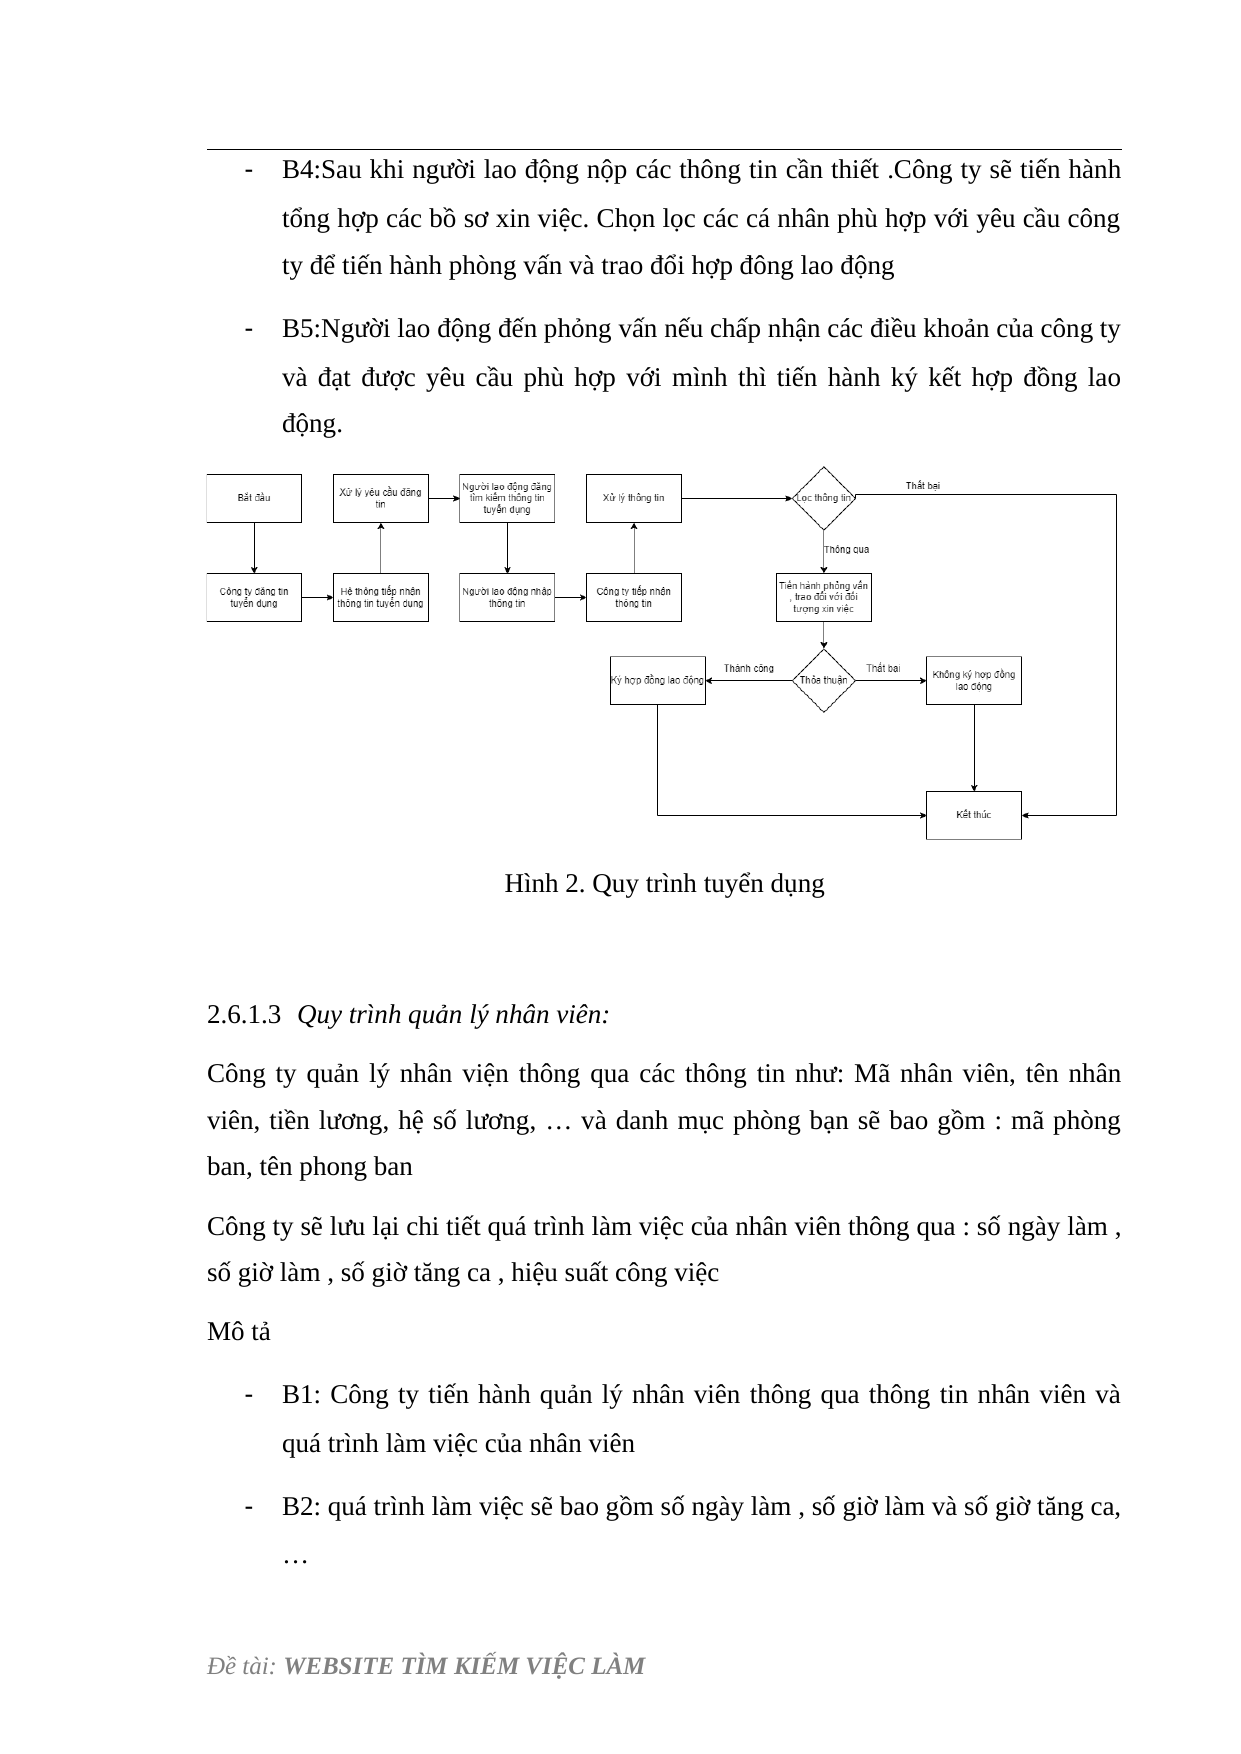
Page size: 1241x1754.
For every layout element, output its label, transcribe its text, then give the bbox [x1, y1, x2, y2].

list B1: Công ty tiến hành quản lý nhân viên thông qua thông tin nhân viên và quá trình làm việc của nhân viên [244, 1375, 1122, 1458]
text Công ty sẽ lưu lại chi tiết quá trình làm việc của nhân viên thông qua : số ngày làm , số giờ làm , số giờ tăng ca , hiệu suất công việc [207, 1210, 1122, 1287]
list B2: quá trình làm việc sẽ bao gồm số ngày làm , số giờ làm và số giờ tăng ca,… [244, 1486, 1122, 1570]
picture [206, 466, 1123, 840]
list B5:Người lao động đến phỏng vấn nếu chấp nhận các điều khoản của công ty và đạt được yêu cầu phù hợp với mình thì tiến hành ký kết hợp đồng lao động. [244, 308, 1122, 438]
text Mô tả [207, 1316, 1122, 1347]
text Công ty quản lý nhân viện thông qua các thông tin như: Mã nhân viên, tên nhân viên, tiền lương, hệ số lương, … và danh mục phòng bạn sẽ bao gồm : mã phòng ban, tên phong ban [207, 1057, 1122, 1182]
text Hình 2. Quy trình tuyển dụng [207, 867, 1122, 898]
subtitle Quy trình quản lý nhân viên: [207, 998, 1122, 1029]
list B4:Sau khi người lao động nộp các thông tin cần thiết .Công ty sẽ tiến hành tổng hợp các bồ sơ xin việc. Chọn lọc các cá nhân phù hợp với yêu cầu công ty để tiến hành phòng vấn và trao đổi hợp đông lao động [244, 150, 1122, 280]
